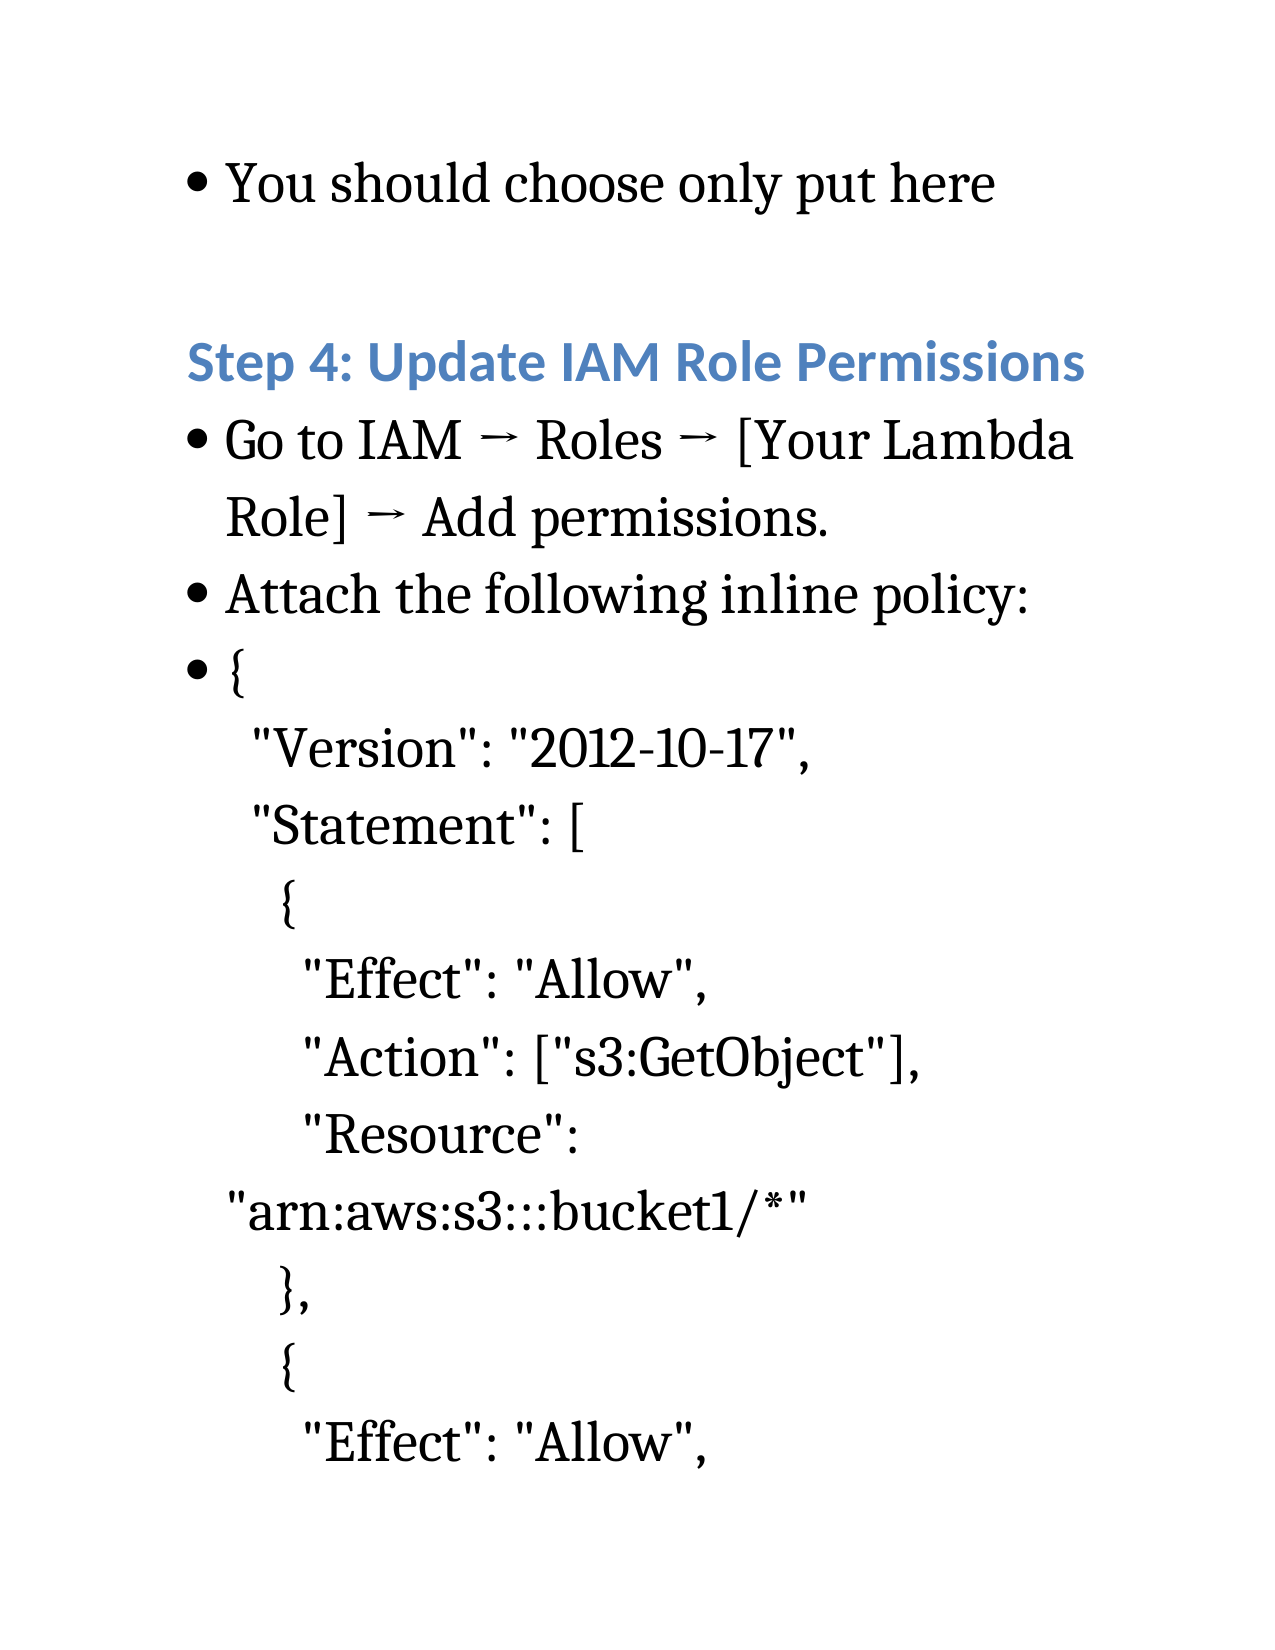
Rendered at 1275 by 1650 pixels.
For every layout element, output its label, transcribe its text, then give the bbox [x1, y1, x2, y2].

subtitle Step 4: Update IAM Role Permissions [187, 325, 1087, 396]
list Go to IAM → Roles → [Your Lambda Role] → Add permissions. [187, 407, 1087, 551]
list Attach the following inline policy: [187, 561, 1087, 628]
list You should choose only put here [187, 150, 1087, 217]
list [187, 638, 1087, 1476]
